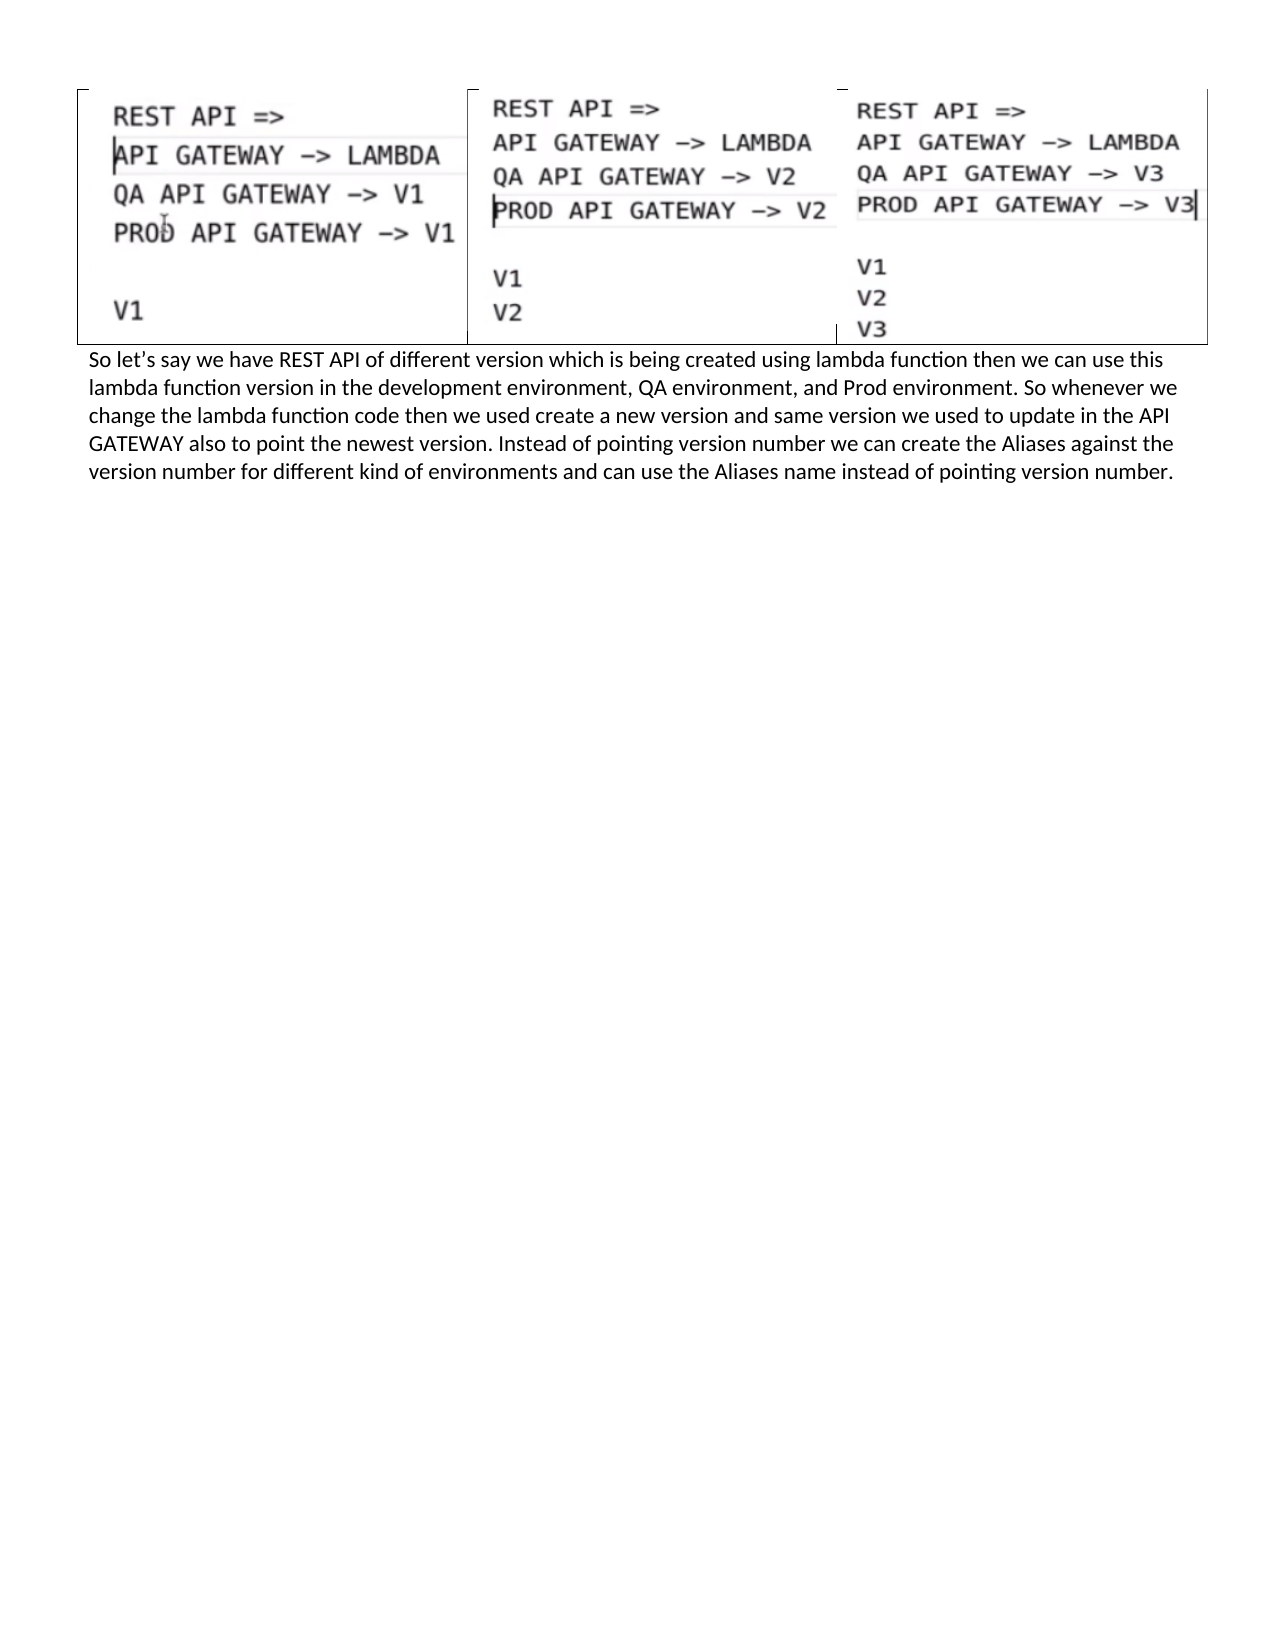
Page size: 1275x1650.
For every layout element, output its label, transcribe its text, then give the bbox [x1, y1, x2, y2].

picture [478, 89, 837, 324]
picture [848, 89, 1208, 344]
table_header [837, 90, 848, 344]
text So let’s say we have REST API of different version which is being created using lambda function then we can use this lambda function version in the development environment, QA environment, and Prod environment. So whenever we change the lambda function code then we used create a new version and same version we used to update in the API GATEWAY also to point the newest version. Instead of pointing version number we can create the Aliases against the version number for different kind of environments and can use the Aliases name instead of pointing version number. [89, 345, 1196, 485]
table_header [468, 90, 836, 344]
table_header [78, 90, 467, 344]
picture [88, 89, 468, 331]
